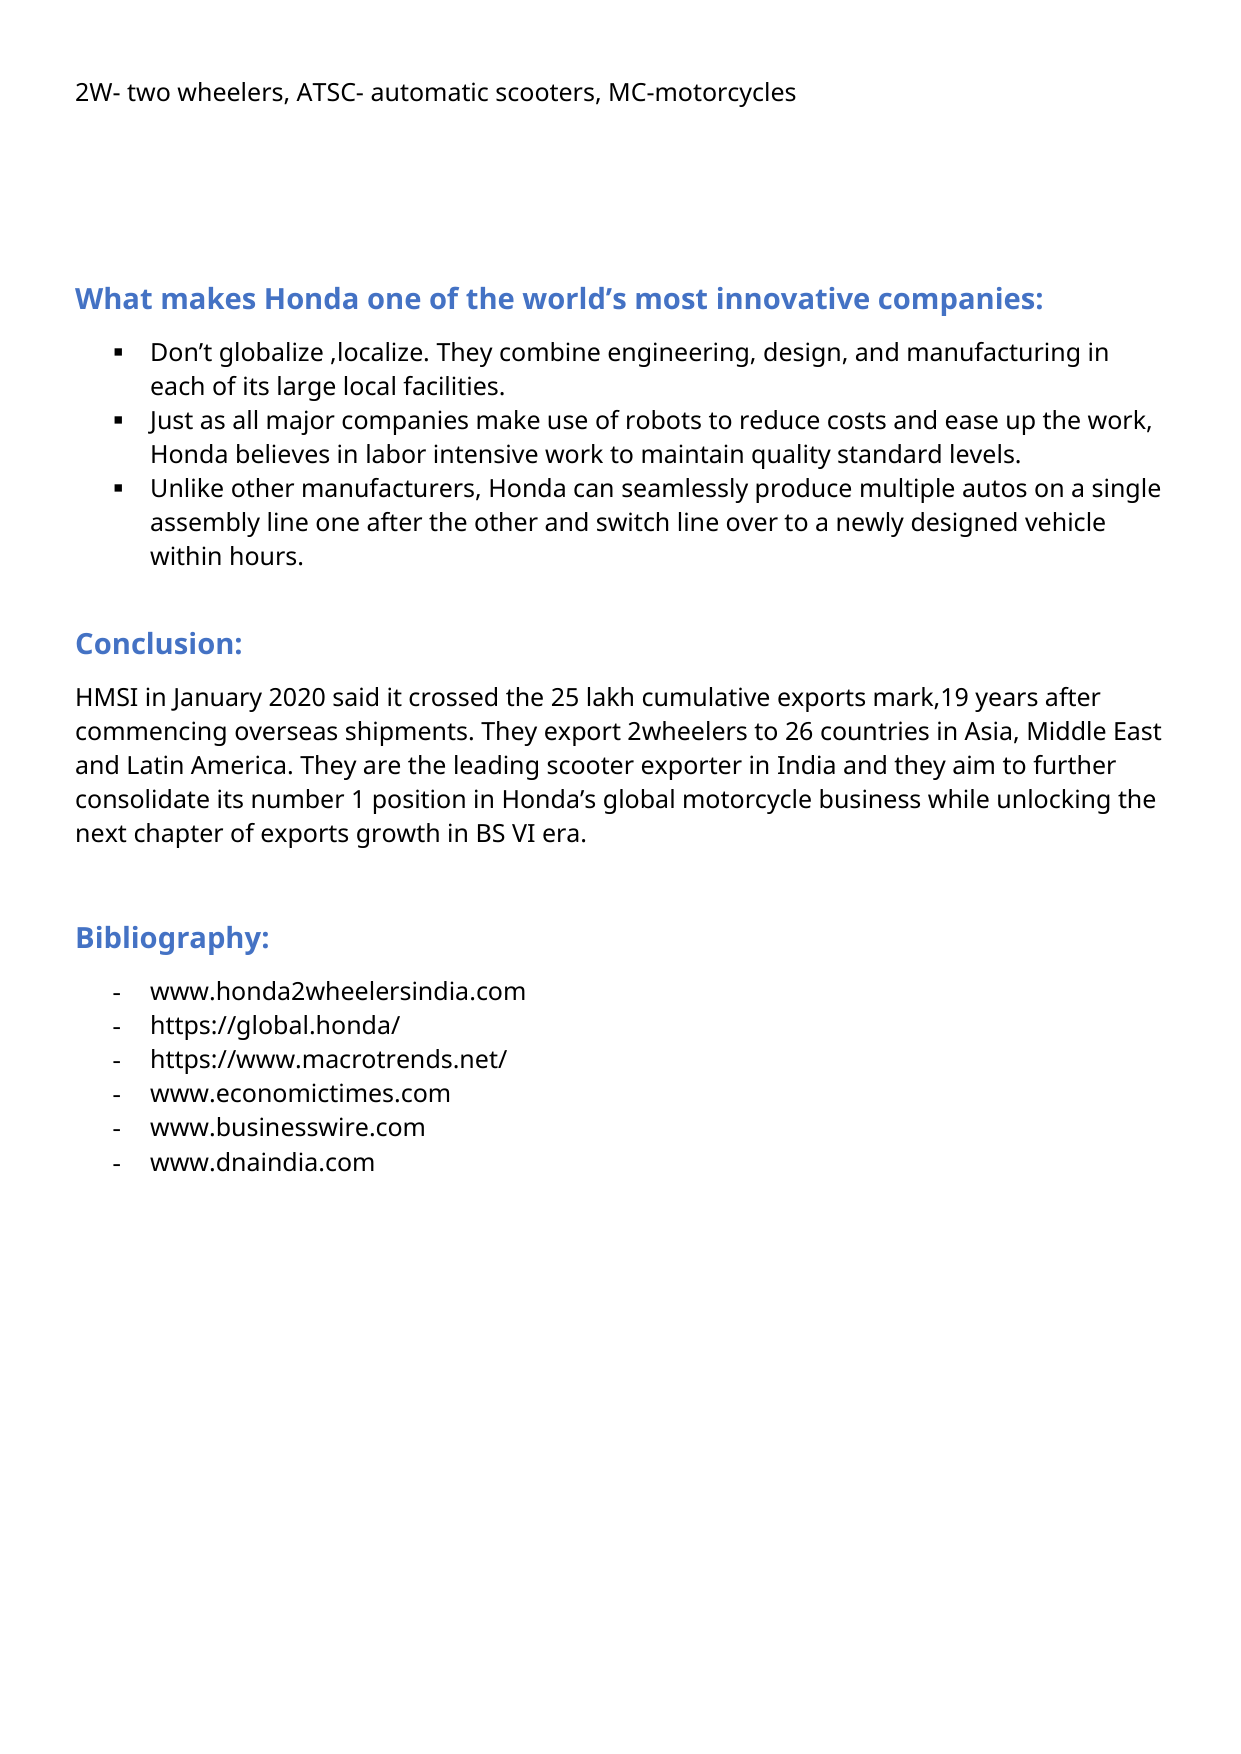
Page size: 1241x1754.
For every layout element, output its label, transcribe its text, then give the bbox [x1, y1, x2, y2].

text Conclusion: [75, 623, 1165, 663]
list www.economictimes.com [112, 1076, 1165, 1110]
text HMSI in January 2020 said it crossed the 25 lakh cumulative exports mark,19 years after commencing overseas shipments. They export 2wheelers to 26 countries in Asia, Middle East and Latin America. They are the leading scooter exporter in India and they aim to further consolidate its number 1 position in Honda’s global motorcycle business while unlocking the next chapter of exports growth in BS VI era. [75, 680, 1165, 850]
list https://global.honda/ [112, 1008, 1165, 1042]
text What makes Honda one of the world’s most innovative companies: [75, 278, 1165, 318]
text Bibliography: [75, 917, 1165, 957]
list www.honda2wheelersindia.com [112, 974, 1165, 1008]
list www.businesswire.com [112, 1110, 1165, 1144]
text 2W- two wheelers, ATSC- automatic scooters, MC-motorcycles [75, 75, 1165, 109]
list Unlike other manufacturers, Honda can seamlessly produce multiple autos on a single assembly line one after the other and switch line over to a newly designed vehicle within hours. [112, 471, 1165, 573]
list https://www.macrotrends.net/ [112, 1042, 1165, 1076]
list Just as all major companies make use of robots to reduce costs and ease up the work, Honda believes in labor intensive work to maintain quality standard levels. [112, 402, 1165, 471]
list Don’t globalize ,localize. They combine engineering, design, and manufacturing in each of its large local facilities. [112, 334, 1165, 402]
list www.dnaindia.com [112, 1144, 1165, 1178]
